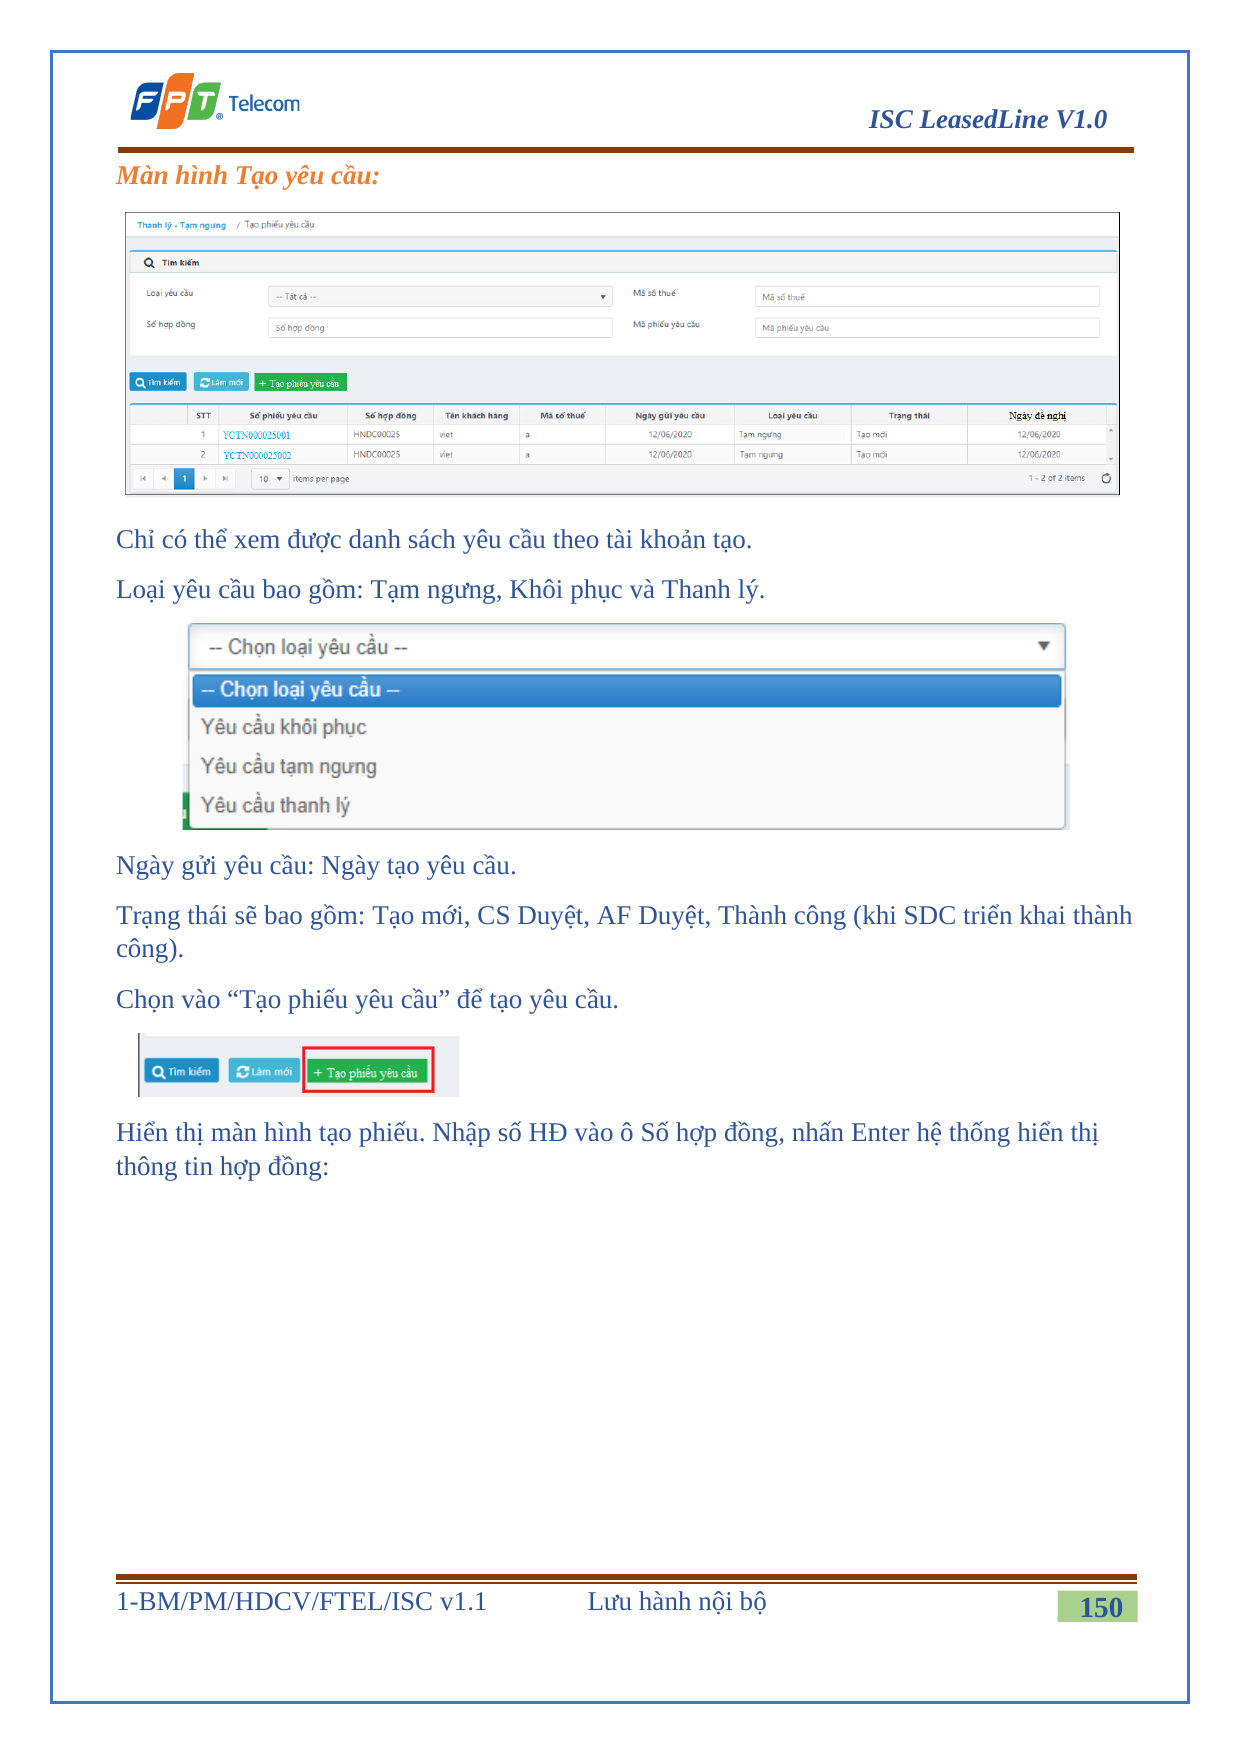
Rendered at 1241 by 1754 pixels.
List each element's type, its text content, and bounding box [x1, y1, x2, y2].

text Trạng thái sẽ bao gồm: Tạo mới, CS Duyệt, AF Duyệt, Thành công (khi SDC triển khai thành công). [116, 899, 1137, 964]
picture [115, 209, 1135, 505]
picture [182, 623, 1071, 830]
picture [115, 1033, 460, 1097]
text Chỉ có thể xem được danh sách yêu cầu theo tài khoản tạo. [116, 523, 1137, 554]
text Chọn vào “Tạo phiếu yêu cầu” để tạo yêu cầu. [116, 983, 1137, 1014]
text Loại yêu cầu bao gồm: Tạm ngưng, Khôi phục và Thanh lý. [116, 574, 1137, 605]
text Màn hình Tạo yêu cầu: [116, 159, 1137, 191]
text Hiển thị màn hình tạo phiếu. Nhập số HĐ vào ô Số hợp đồng, nhấn Enter hệ thống hiển thị thông tin hợp đồng: [116, 1116, 1137, 1181]
picture [130, 73, 300, 129]
text Ngày gửi yêu cầu: Ngày tạo yêu cầu. [116, 849, 1137, 880]
